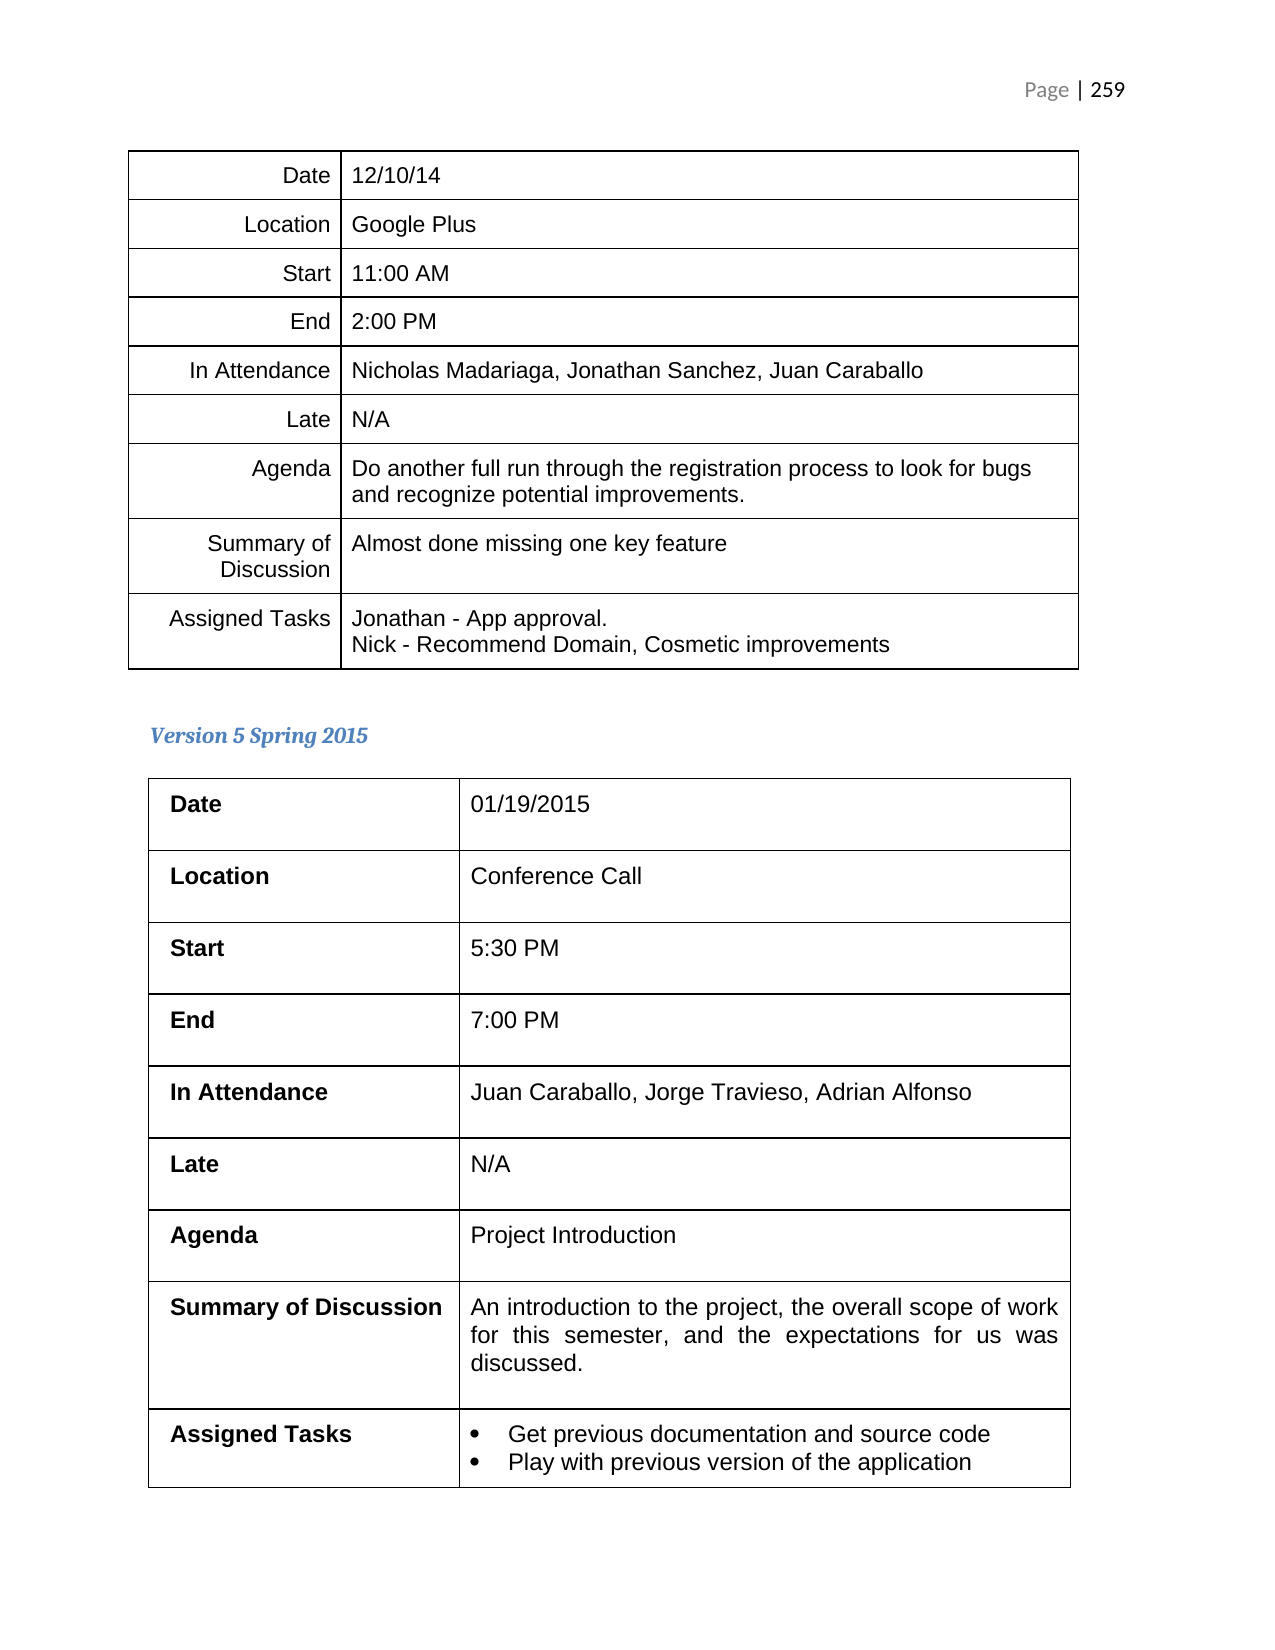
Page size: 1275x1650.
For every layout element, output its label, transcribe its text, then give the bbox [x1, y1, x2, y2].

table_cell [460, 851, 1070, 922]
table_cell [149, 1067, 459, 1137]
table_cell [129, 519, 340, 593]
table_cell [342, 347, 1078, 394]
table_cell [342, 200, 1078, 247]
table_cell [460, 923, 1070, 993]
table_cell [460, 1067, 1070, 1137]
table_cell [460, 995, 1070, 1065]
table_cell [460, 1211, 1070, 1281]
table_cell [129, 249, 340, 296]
subtitle Version 5 Spring 2015 [150, 722, 1125, 749]
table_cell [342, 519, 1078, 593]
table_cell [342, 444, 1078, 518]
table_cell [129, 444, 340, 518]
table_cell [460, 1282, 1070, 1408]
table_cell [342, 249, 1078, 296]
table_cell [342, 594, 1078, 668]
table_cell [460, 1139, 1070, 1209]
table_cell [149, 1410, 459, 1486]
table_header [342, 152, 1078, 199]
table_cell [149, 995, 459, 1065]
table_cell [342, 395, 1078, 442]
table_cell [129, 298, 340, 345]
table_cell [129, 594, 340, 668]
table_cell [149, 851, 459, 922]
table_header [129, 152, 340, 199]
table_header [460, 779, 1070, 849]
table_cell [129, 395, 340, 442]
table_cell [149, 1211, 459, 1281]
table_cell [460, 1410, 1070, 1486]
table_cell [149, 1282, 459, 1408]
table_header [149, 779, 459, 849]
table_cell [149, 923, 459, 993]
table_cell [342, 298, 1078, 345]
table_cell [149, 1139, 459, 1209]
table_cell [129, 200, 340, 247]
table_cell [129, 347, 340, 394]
